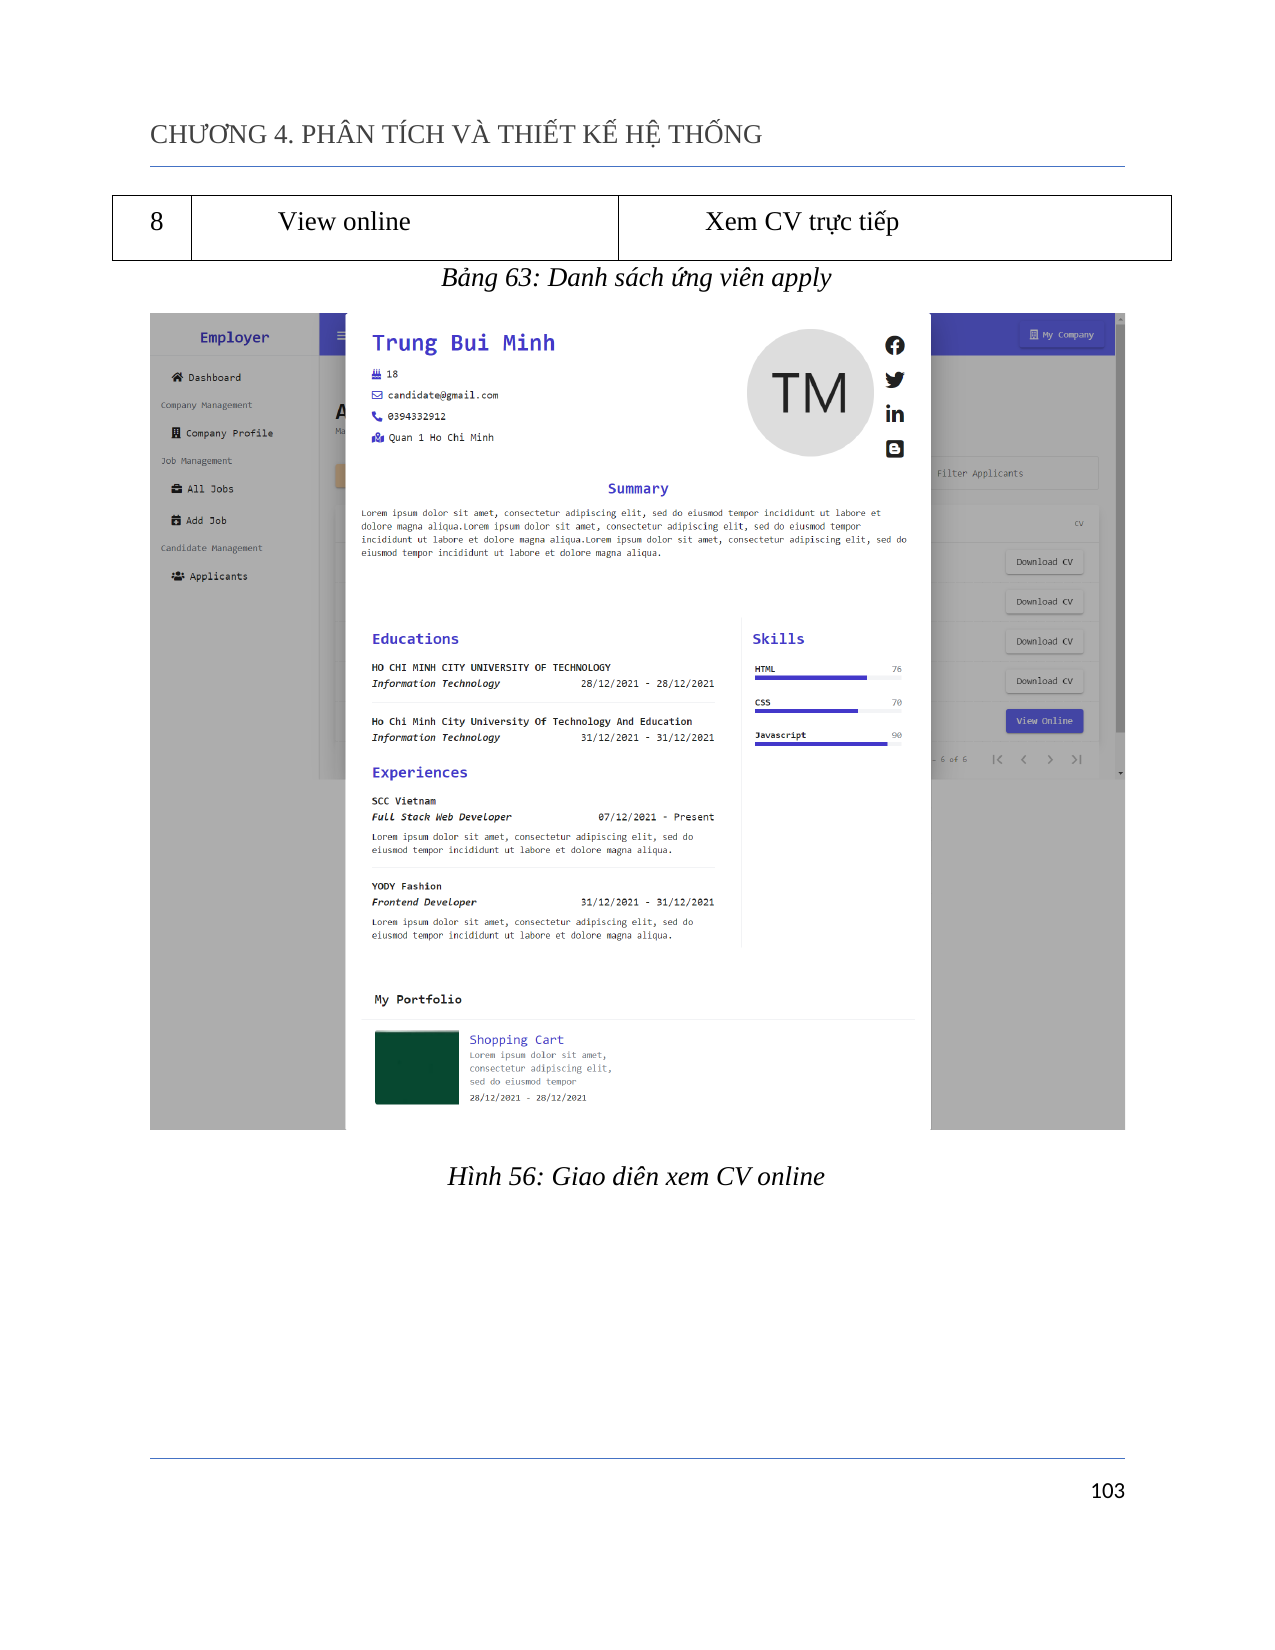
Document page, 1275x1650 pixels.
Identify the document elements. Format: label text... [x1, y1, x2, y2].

text Bảng 63: Danh sách ứng viên apply [150, 261, 1125, 293]
table_cell Xem CV trực tiếp [619, 196, 1171, 260]
text Hình 56: Giao diên xem CV online [150, 1160, 1125, 1191]
table_cell View online [192, 196, 618, 260]
table_cell 8 [113, 196, 191, 260]
picture [150, 313, 1125, 1130]
